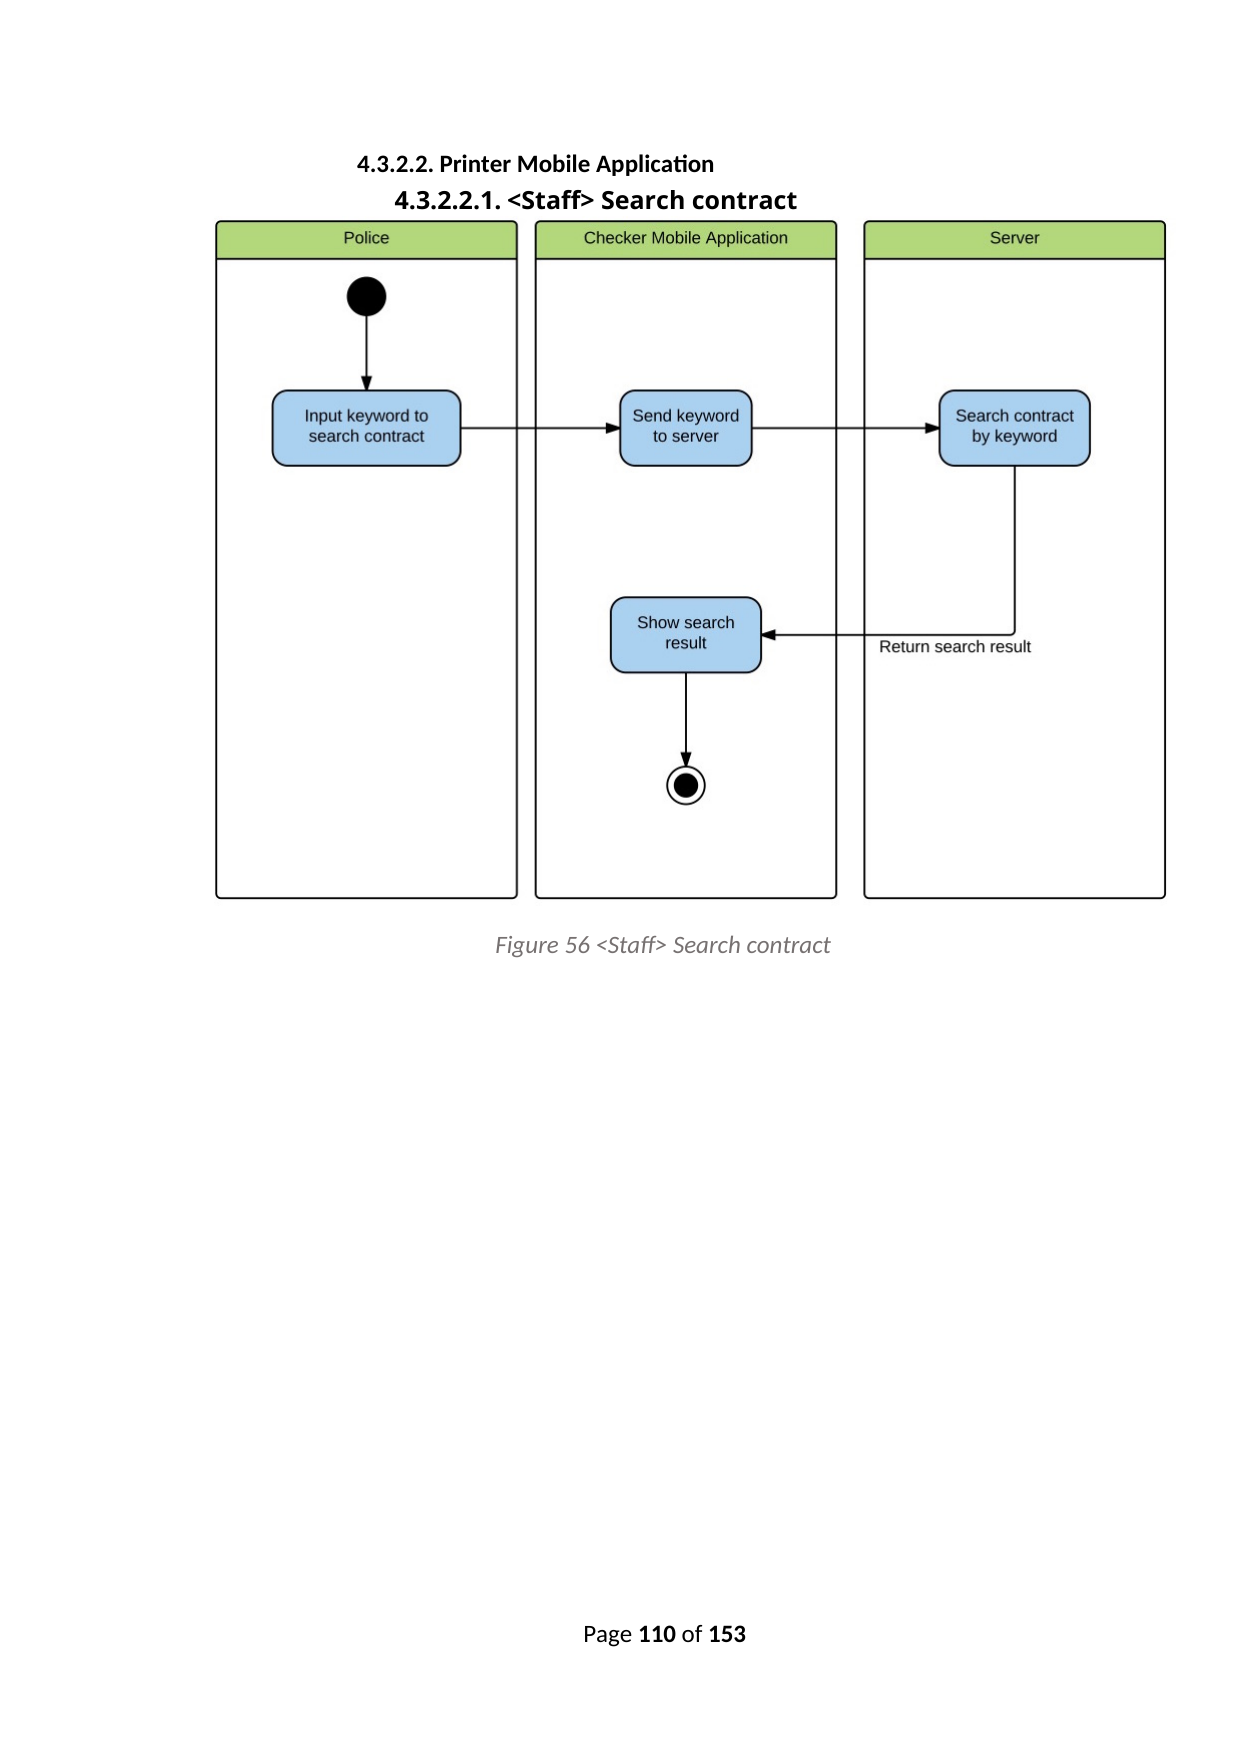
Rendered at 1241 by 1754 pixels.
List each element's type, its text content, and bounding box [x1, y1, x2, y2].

subtitle Printer Mobile Application [357, 148, 1122, 178]
picture [206, 216, 1182, 911]
subtitle <Staff> Search contract [394, 182, 1122, 216]
